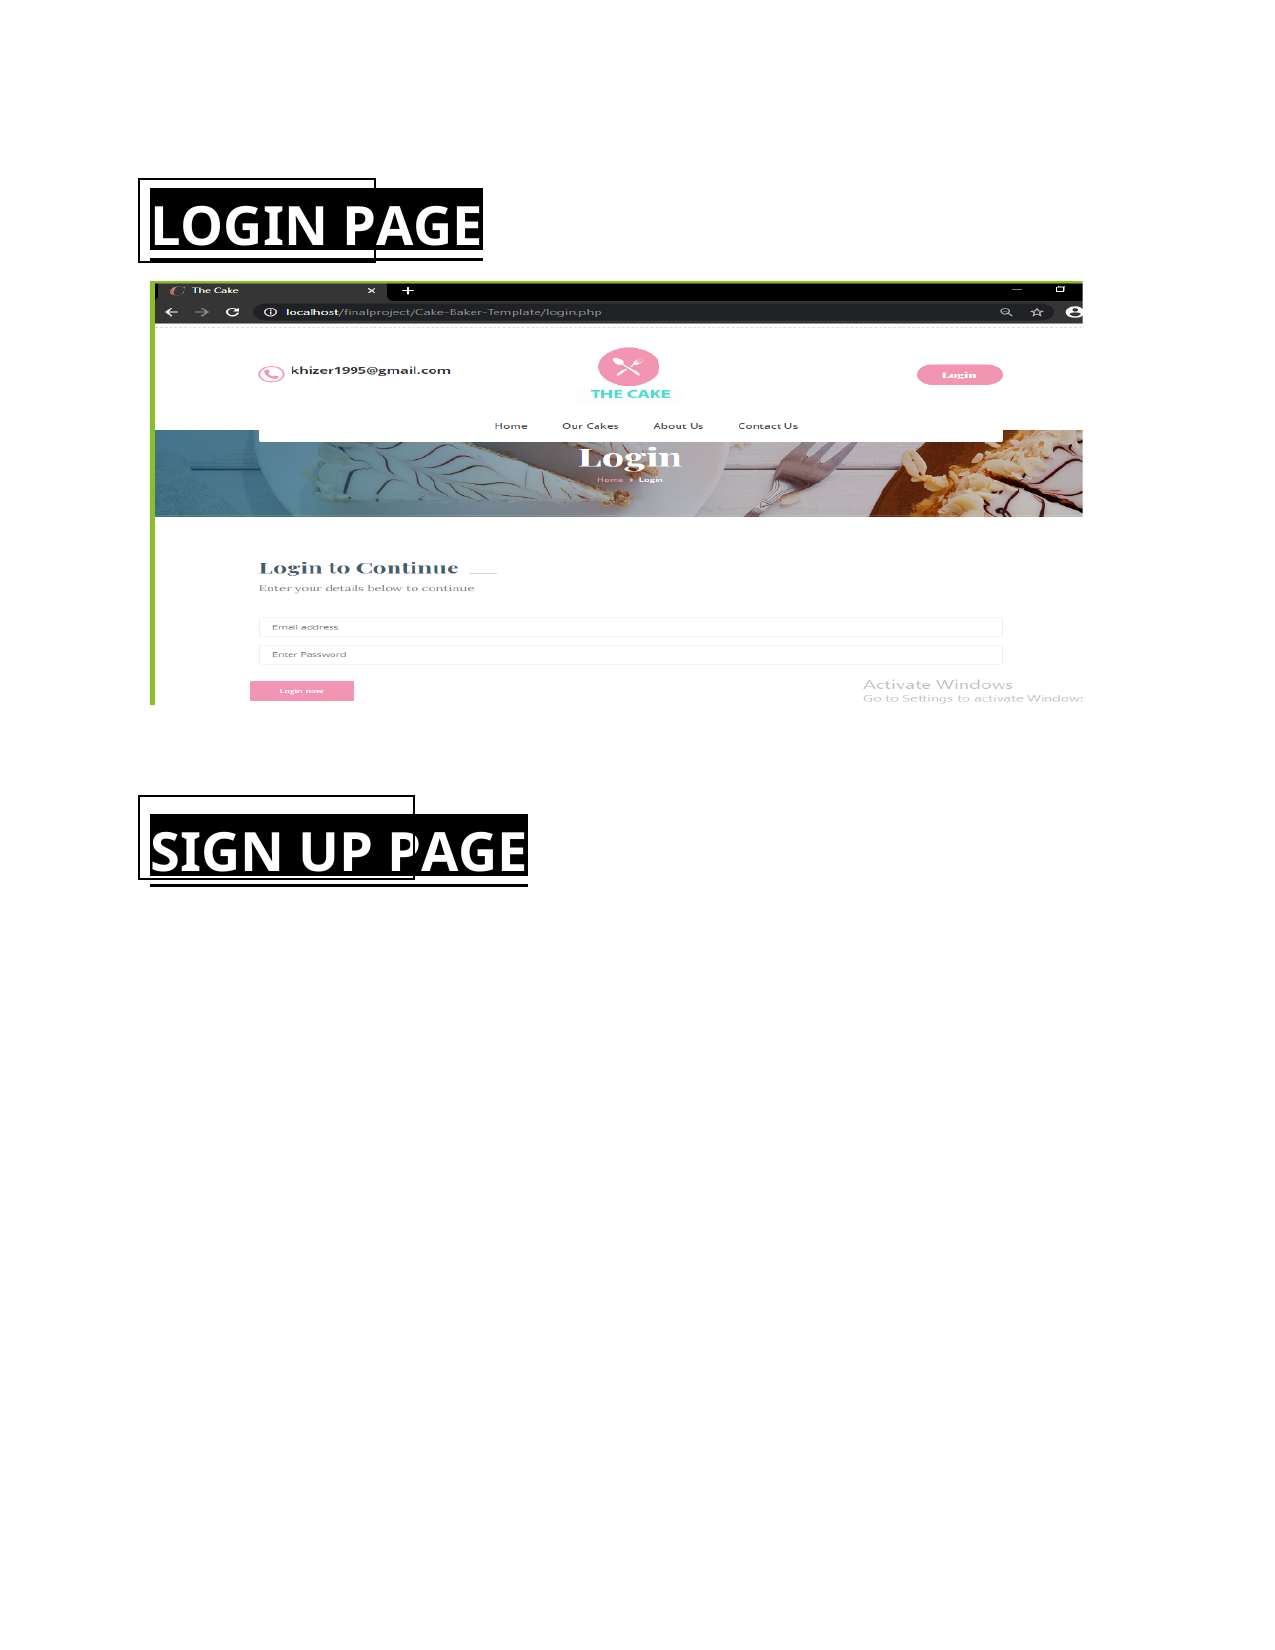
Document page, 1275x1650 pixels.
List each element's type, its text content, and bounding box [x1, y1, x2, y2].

text SIGN UP PAGE [415, 813, 1125, 887]
picture [150, 281, 1083, 705]
text LOGIN PAGE [376, 187, 1125, 261]
